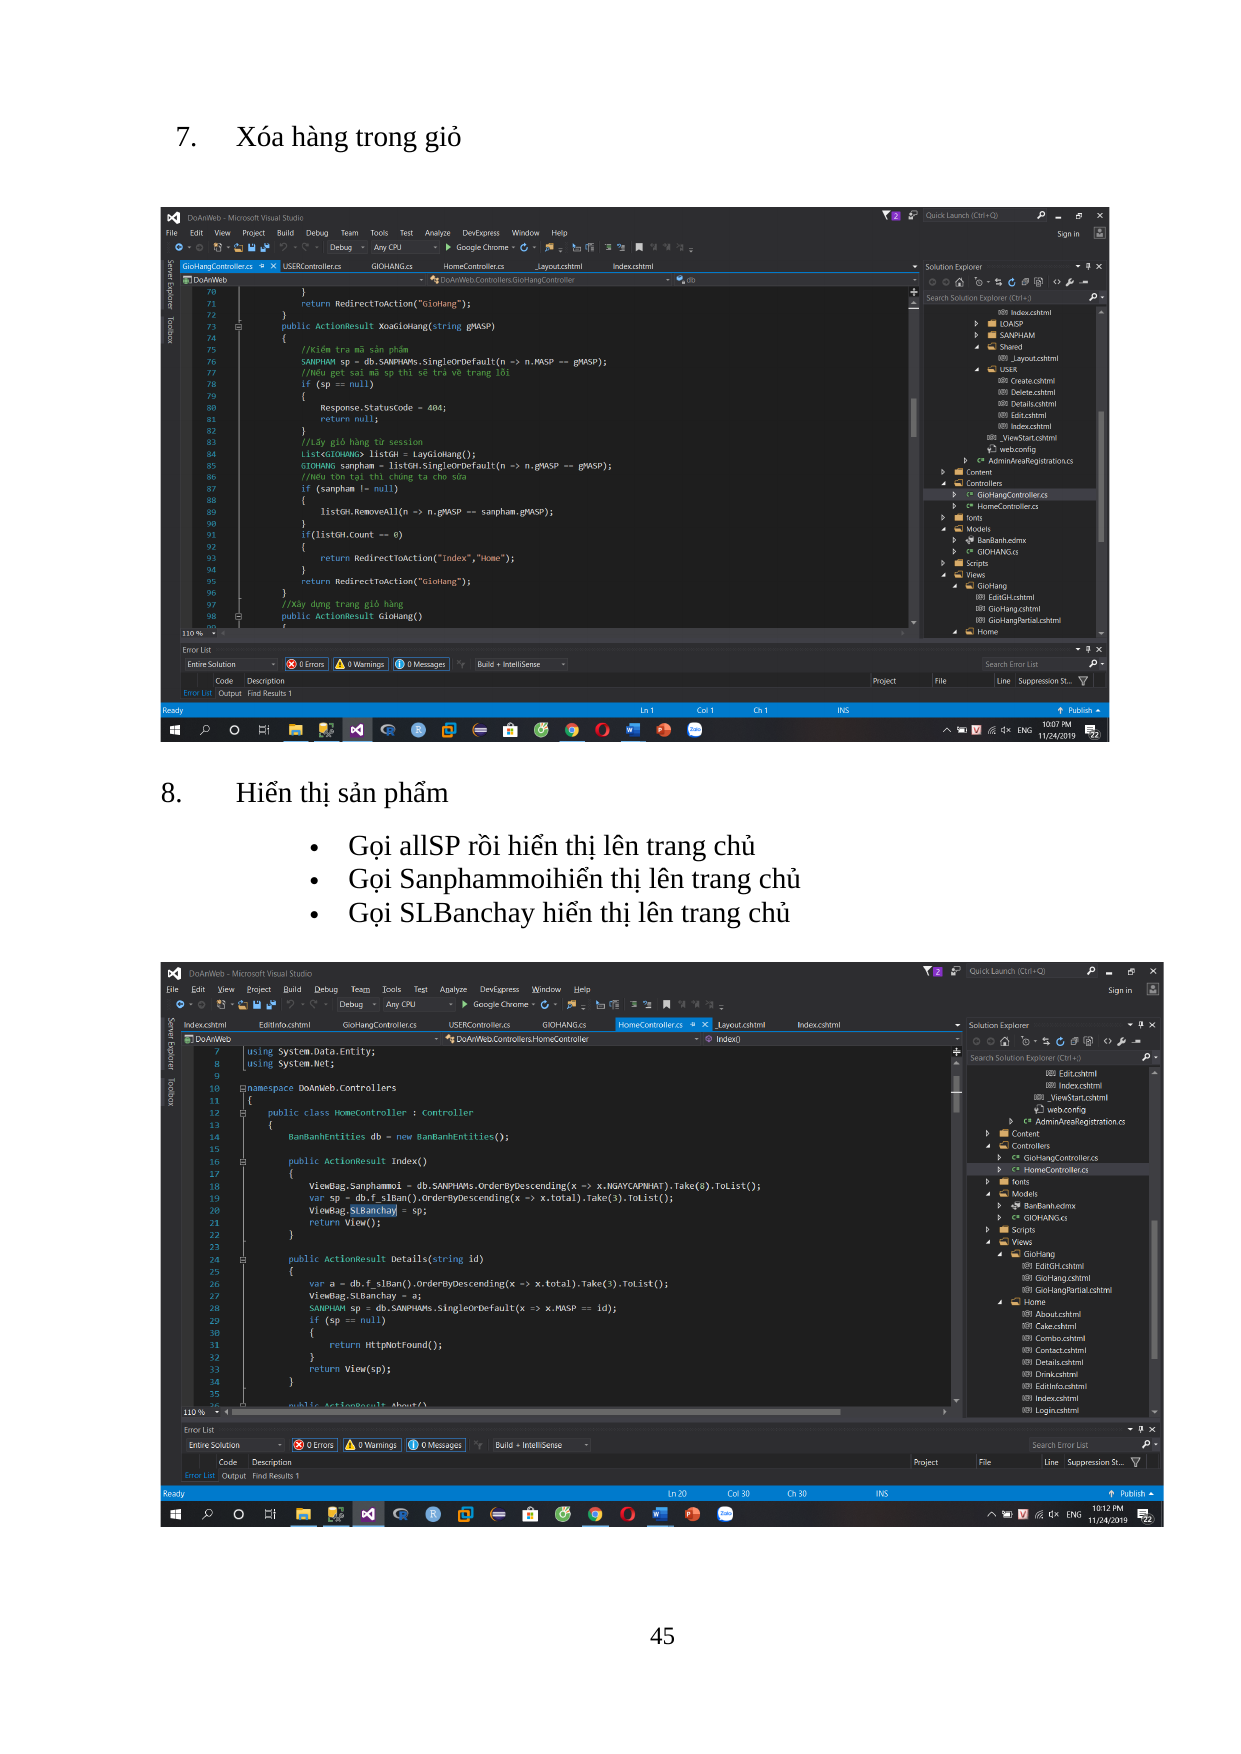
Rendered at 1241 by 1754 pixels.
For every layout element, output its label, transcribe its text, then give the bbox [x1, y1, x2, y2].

list Gọi allSP rồi hiển thị lên trang chủ [311, 828, 1078, 862]
picture [160, 207, 1110, 742]
list Xóa hàng trong giỏ [175, 119, 1078, 152]
list Gọi Sanphammoihiển thị lên trang chủ [311, 862, 1078, 895]
list Hiển thị sản phẩm [161, 775, 1078, 809]
list Gọi SLBanchay hiển thị lên trang chủ [311, 895, 1078, 929]
picture [160, 962, 1164, 1527]
